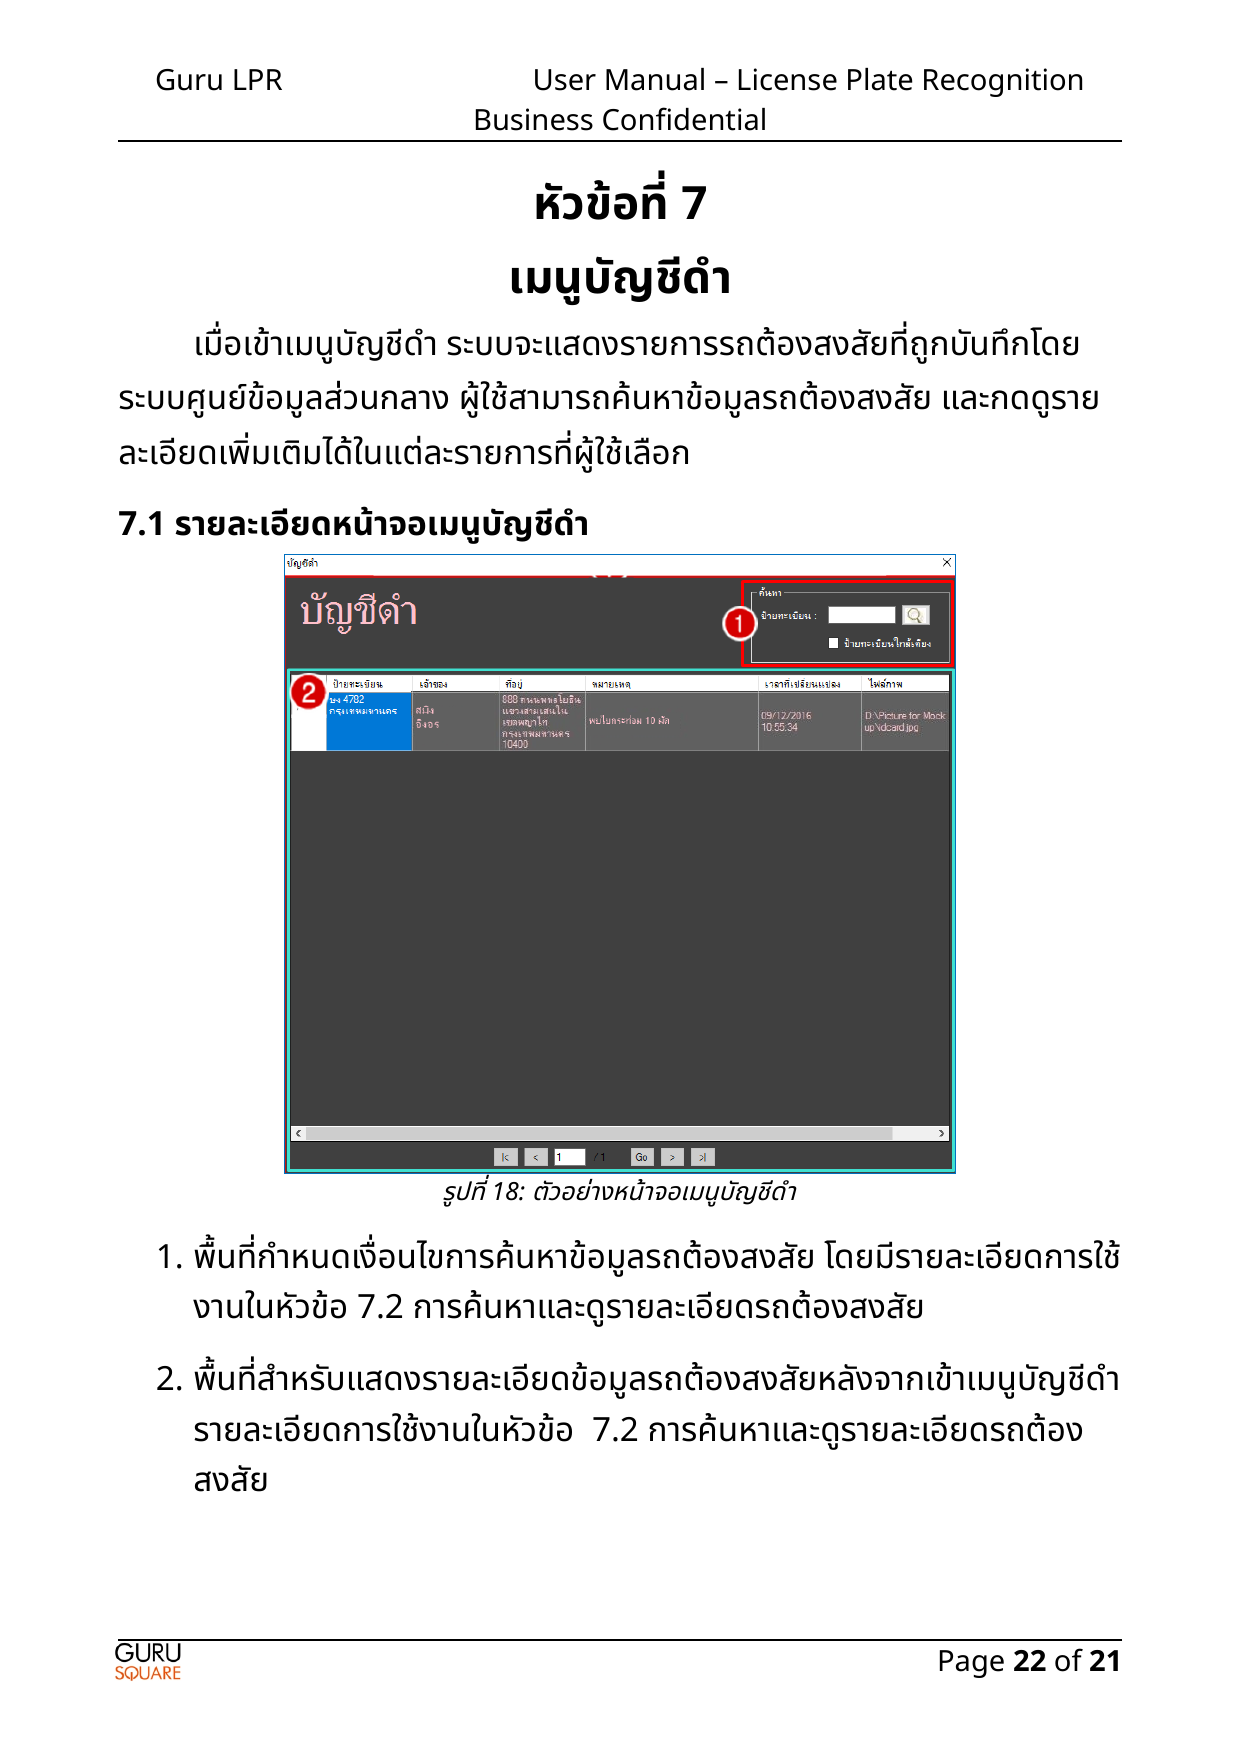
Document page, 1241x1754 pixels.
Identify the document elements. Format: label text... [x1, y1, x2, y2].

subtitle 7.1 รายละเอียดหน้าจอเมนูบัญชีดำ [118, 500, 1122, 550]
subtitle หัวข้อที่ 7 [118, 170, 1122, 240]
text เมื่อเข้าเมนูบัญชีดำ ระบบจะแสดงรายการรถต้องสงสัยที่ถูกบันทึกโดยระบบศูนย์ข้อมูลส่วนกลาง ผู้ใช้สามารถค้นหาข้อมูลรถต้องสงสัย และกดดูรายละเอียดเพิ่มเติมได้ในแต่ละรายการที่ผู้ใช้เลือก [118, 320, 1122, 479]
text รูปที่ : ตัวอย่างหน้าจอเมนูบัญชีดำ [118, 1174, 1122, 1212]
subtitle เมนูบัญชีดำ [118, 245, 1122, 314]
list พื้นที่สำหรับแสดงรายละเอียดข้อมูลรถต้องสงสัยหลังจากเข้าเมนูบัญชีดำ รายละเอียดการใช้งานในหัวข้อ 7.2 การค้นหาและดูรายละเอียดรถต้องสงสัย [156, 1355, 1122, 1506]
picture [113, 1641, 183, 1682]
picture [285, 555, 955, 1173]
list พื้นที่กำหนดเงื่อนไขการค้นหาข้อมูลรถต้องสงสัย โดยมีรายละเอียดการใช้งานในหัวข้อ 7.2 การค้นหาและดูรายละเอียดรถต้องสงสัย [156, 1233, 1122, 1334]
